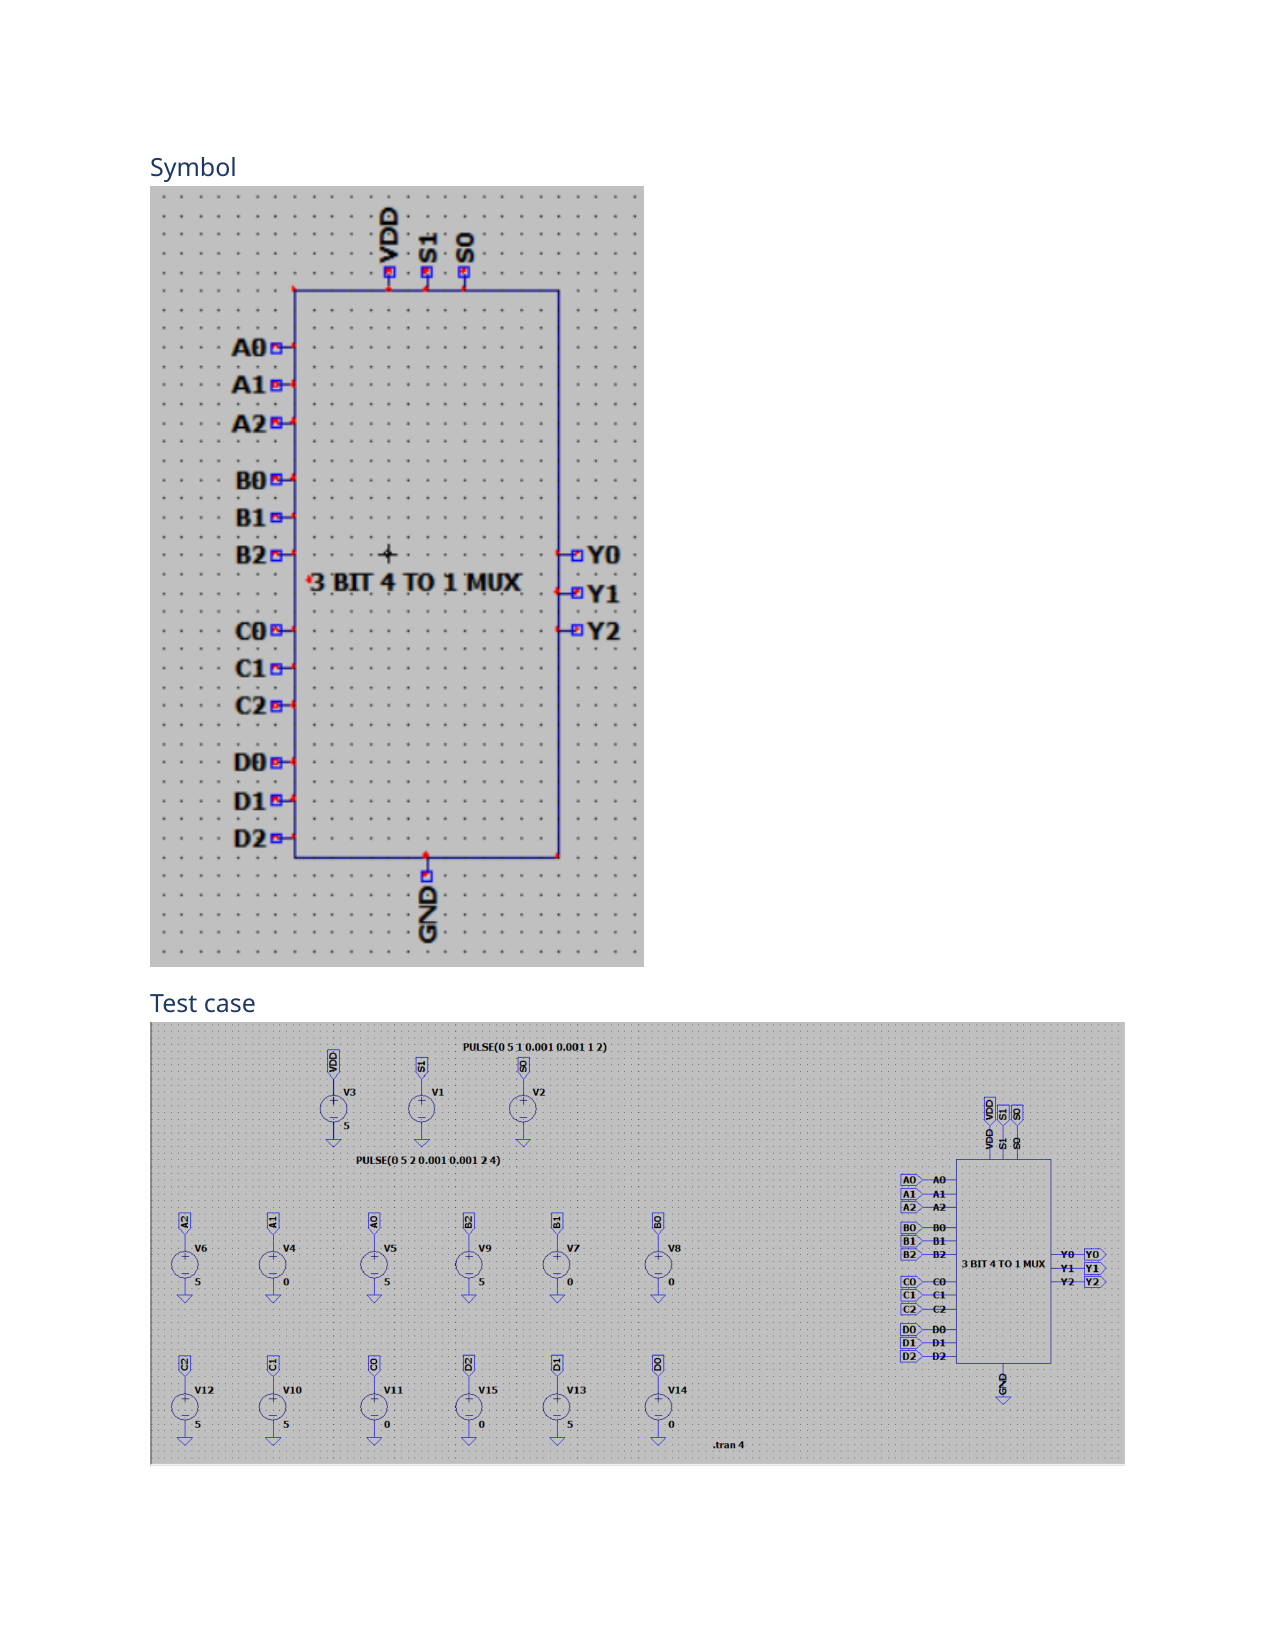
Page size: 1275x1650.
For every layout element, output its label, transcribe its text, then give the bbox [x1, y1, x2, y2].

picture [150, 186, 644, 967]
subtitle Test case [150, 985, 1125, 1019]
picture [150, 1022, 1125, 1466]
subtitle Symbol [150, 150, 1125, 184]
